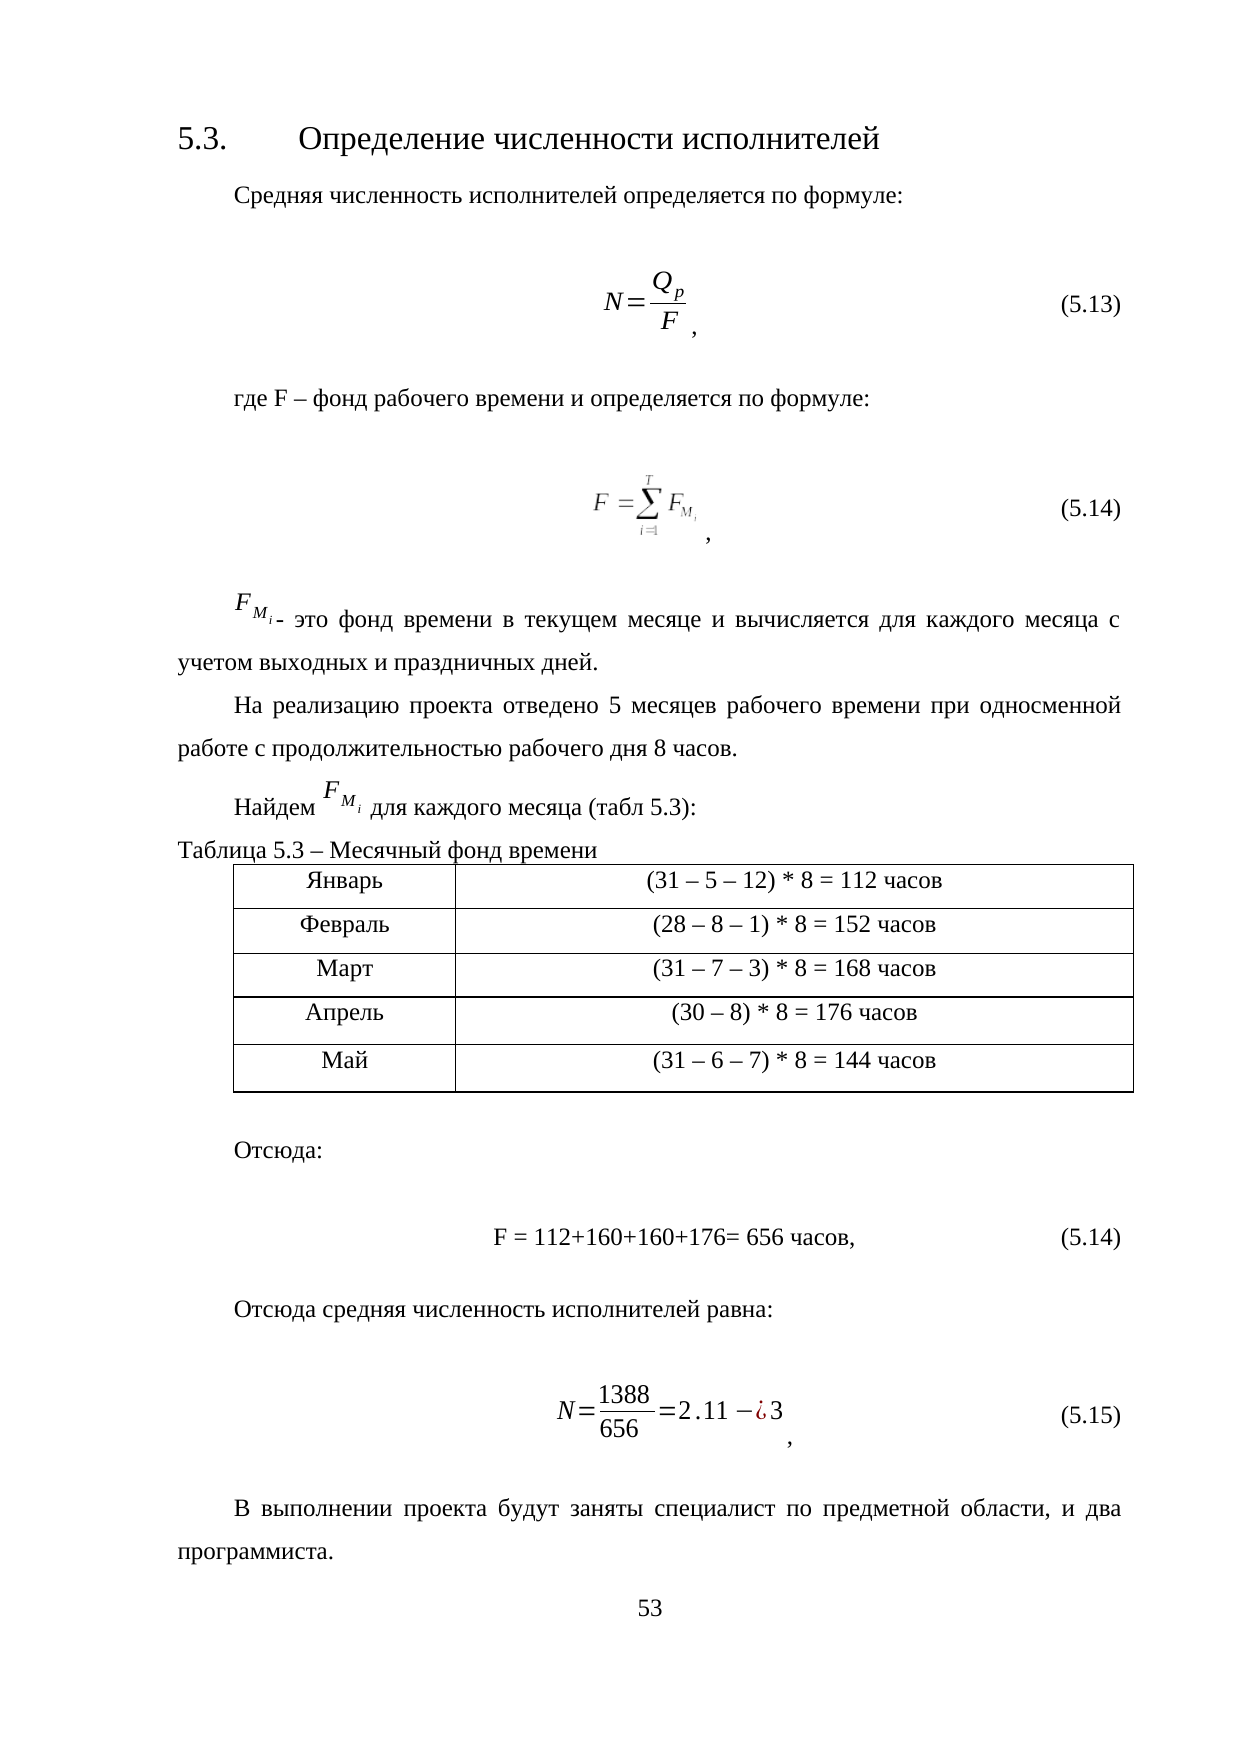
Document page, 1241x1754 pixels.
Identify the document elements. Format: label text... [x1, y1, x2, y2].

table_cell (28 – 8 – 1) * 8 = 152 часов [456, 909, 1133, 952]
table_cell Февраль [234, 909, 455, 952]
text Отсюда: [177, 1136, 1122, 1164]
table_header , [167, 1380, 1049, 1449]
table_header (31 – 5 – 12) * 8 = 112 часов [456, 865, 1133, 908]
table_header F = 112+160+160+176= 656 часов, [167, 1222, 1049, 1251]
subtitle Определение численности исполнителей [177, 118, 1122, 156]
text где F – фонд рабочего времени и определяется по формуле: [177, 383, 1122, 412]
text - это фонд времени в текущем месяце и вычисляется для каждого месяца с учетом выходных и праздничных дней. [177, 588, 1122, 676]
table_header , [167, 470, 1049, 545]
table_cell (31 – 6 – 7) * 8 = 144 часов [456, 1045, 1133, 1091]
table_cell (31 – 7 – 3) * 8 = 168 часов [456, 954, 1133, 996]
text Таблица 5.3 – Месячный фонд времени [177, 836, 1122, 864]
table_cell (30 – 8) * 8 = 176 часов [456, 998, 1133, 1044]
table_cell Май [234, 1045, 455, 1091]
table_header (5.15) [1049, 1380, 1132, 1449]
table_cell Апрель [234, 998, 455, 1044]
table_header , [167, 266, 1049, 340]
text Средняя численность исполнителей определяется по формуле: [177, 180, 1122, 208]
table_header (5.14) [1049, 470, 1132, 545]
text Отсюда средняя численность исполнителей равна: [177, 1294, 1122, 1322]
table_cell Март [234, 954, 455, 996]
table_header (5.13) [1049, 266, 1132, 340]
text В выполнении проекта будут заняты специалист по предметной области, и два программиста. [177, 1493, 1122, 1564]
text На реализацию проекта отведено 5 месяцев рабочего времени при односменной работе с продолжительностью рабочего дня 8 часов. [177, 690, 1122, 762]
table_header (5.14) [1049, 1222, 1132, 1251]
text Найдем для каждого месяца (табл 5.3): [177, 777, 1122, 821]
table_header Январь [234, 865, 455, 908]
